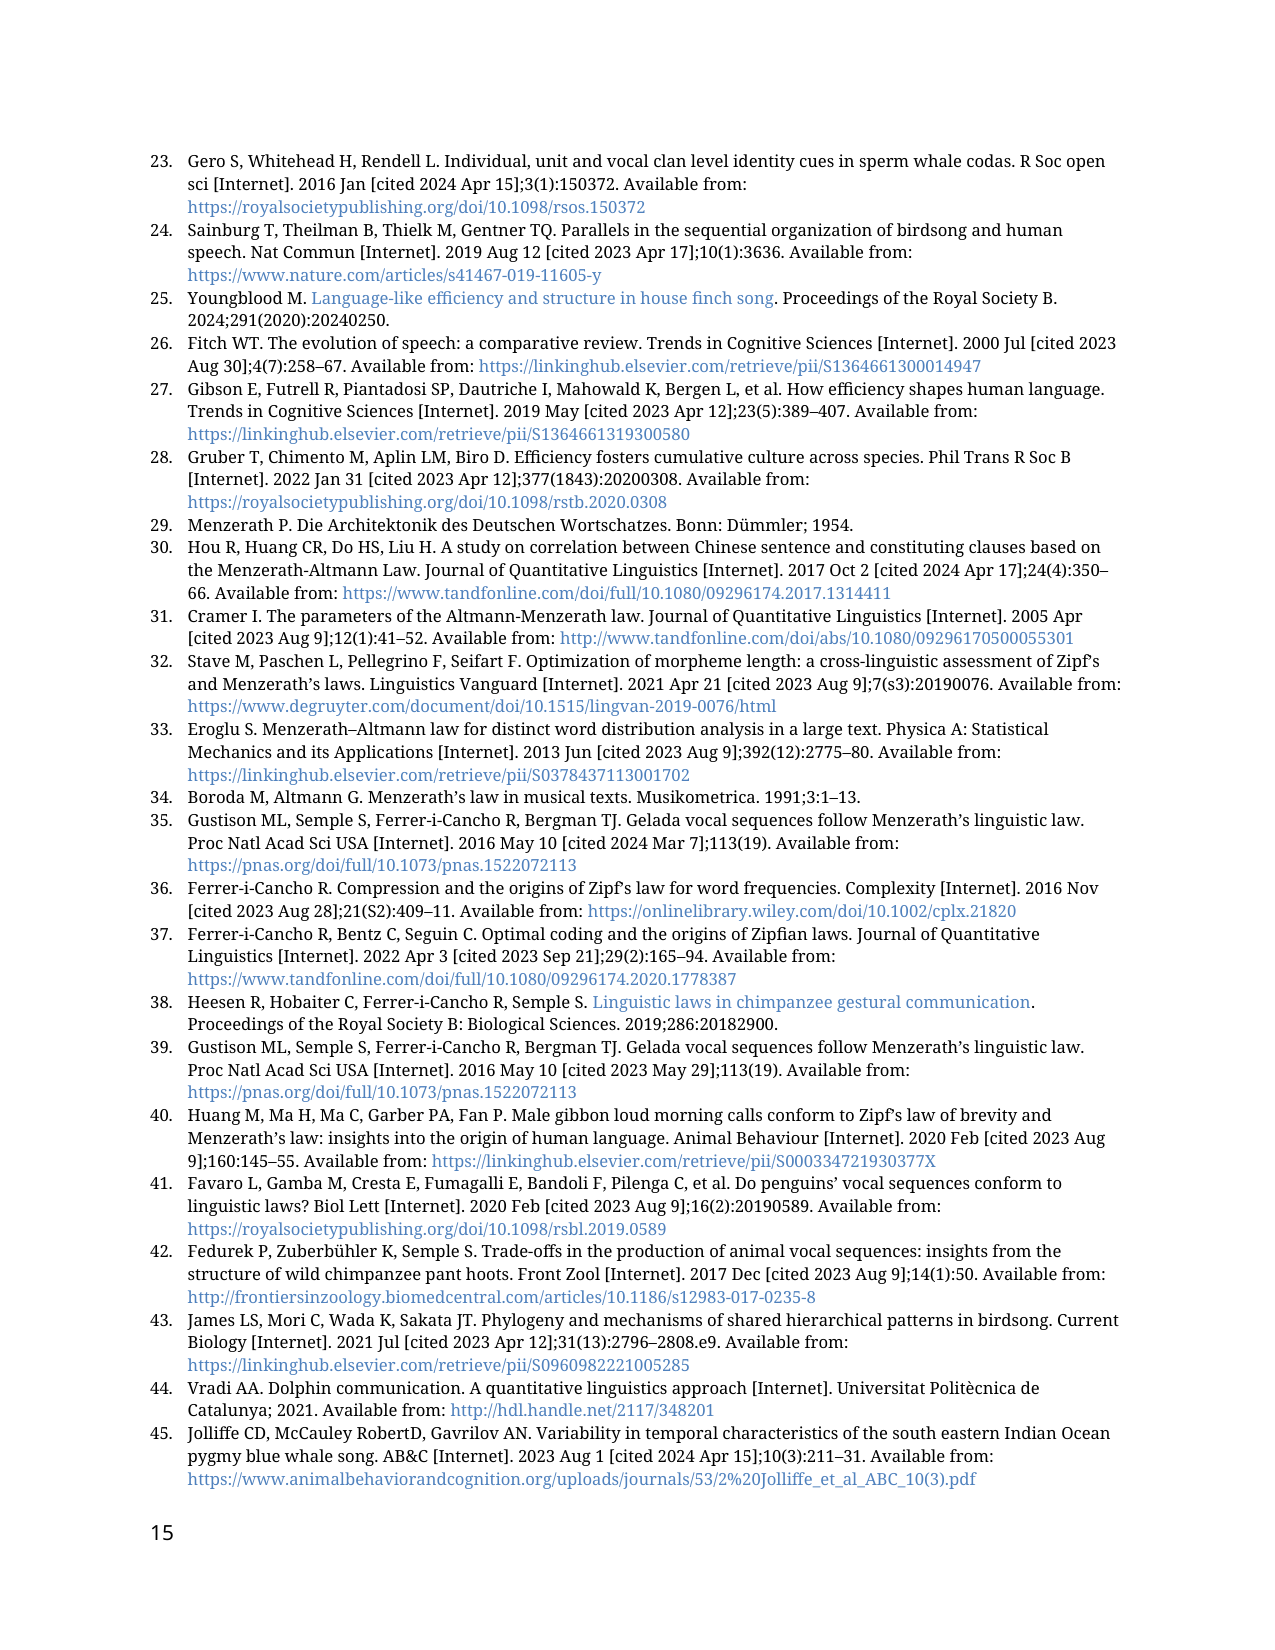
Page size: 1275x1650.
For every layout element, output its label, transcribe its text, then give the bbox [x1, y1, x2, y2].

text 35. Gustison ML, Semple S, Ferrer-i-Cancho R, Bergman TJ. Gelada vocal sequences follow Menzerath’s linguistic law. Proc Natl Acad Sci USA [Internet]. 2016 May 10 [cited 2024 Mar 7];113(19). Available from: https://pnas.org/doi/full/10.1073/pnas.1522072113 [150, 808, 1125, 877]
text 34. Boroda M, Altmann G. Menzerath’s law in musical texts. Musikometrica. 1991;3:1–13. [150, 786, 1125, 808]
text 45. Jolliffe CD, McCauley RobertD, Gavrilov AN. Variability in temporal characteristics of the south eastern Indian Ocean pygmy blue whale song. AB&C [Internet]. 2023 Aug 1 [cited 2024 Apr 15];10(3):211–31. Available from: https://www.animalbehaviorandcognition.org/uploads/journals/53/2%20Jolliffe_et_al_ABC_10(3).pdf [150, 1422, 1125, 1490]
text 26. Fitch WT. The evolution of speech: a comparative review. Trends in Cognitive Sciences [Internet]. 2000 Jul [cited 2023 Aug 30];4(7):258–67. Available from: https://linkinghub.elsevier.com/retrieve/pii/S1364661300014947 [150, 332, 1125, 377]
text 39. Gustison ML, Semple S, Ferrer-i-Cancho R, Bergman TJ. Gelada vocal sequences follow Menzerath’s linguistic law. Proc Natl Acad Sci USA [Internet]. 2016 May 10 [cited 2023 May 29];113(19). Available from: https://pnas.org/doi/full/10.1073/pnas.1522072113 [150, 1036, 1125, 1104]
text 41. Favaro L, Gamba M, Cresta E, Fumagalli E, Bandoli F, Pilenga C, et al. Do penguins’ vocal sequences conform to linguistic laws? Biol Lett [Internet]. 2020 Feb [cited 2023 Aug 9];16(2):20190589. Available from: https://royalsocietypublishing.org/doi/10.1098/rsbl.2019.0589 [150, 1172, 1125, 1240]
text 28. Gruber T, Chimento M, Aplin LM, Biro D. Efficiency fosters cumulative culture across species. Phil Trans R Soc B [Internet]. 2022 Jan 31 [cited 2023 Apr 12];377(1843):20200308. Available from: https://royalsocietypublishing.org/doi/10.1098/rstb.2020.0308 [150, 445, 1125, 513]
text 25. Youngblood M. Language-like efficiency and structure in house finch song. Proceedings of the Royal Society B. 2024;291(2020):20240250. [150, 286, 1125, 332]
text 31. Cramer I. The parameters of the Altmann-Menzerath law. Journal of Quantitative Linguistics [Internet]. 2005 Apr [cited 2023 Aug 9];12(1):41–52. Available from: http://www.tandfonline.com/doi/abs/10.1080/09296170500055301 [150, 604, 1125, 649]
text 44. Vradi AA. Dolphin communication. A quantitative linguistics approach [Internet]. Universitat Politècnica de Catalunya; 2021. Available from: http://hdl.handle.net/2117/348201 [150, 1376, 1125, 1422]
text 36. Ferrer-i-Cancho R. Compression and the origins of Zipf’s law for word frequencies. Complexity [Internet]. 2016 Nov [cited 2023 Aug 28];21(S2):409–11. Available from: https://onlinelibrary.wiley.com/doi/10.1002/cplx.21820 [150, 877, 1125, 922]
text 29. Menzerath P. Die Architektonik des Deutschen Wortschatzes. Bonn: Dümmler; 1954. [150, 513, 1125, 536]
text 32. Stave M, Paschen L, Pellegrino F, Seifart F. Optimization of morpheme length: a cross-linguistic assessment of Zipf’s and Menzerath’s laws. Linguistics Vanguard [Internet]. 2021 Apr 21 [cited 2023 Aug 9];7(s3):20190076. Available from: https://www.degruyter.com/document/doi/10.1515/lingvan-2019-0076/html [150, 649, 1125, 718]
text 24. Sainburg T, Theilman B, Thielk M, Gentner TQ. Parallels in the sequential organization of birdsong and human speech. Nat Commun [Internet]. 2019 Aug 12 [cited 2023 Apr 17];10(1):3636. Available from: https://www.nature.com/articles/s41467-019-11605-y [150, 218, 1125, 286]
text 37. Ferrer-i-Cancho R, Bentz C, Seguin C. Optimal coding and the origins of Zipfian laws. Journal of Quantitative Linguistics [Internet]. 2022 Apr 3 [cited 2023 Sep 21];29(2):165–94. Available from: https://www.tandfonline.com/doi/full/10.1080/09296174.2020.1778387 [150, 922, 1125, 990]
text 23. Gero S, Whitehead H, Rendell L. Individual, unit and vocal clan level identity cues in sperm whale codas. R Soc open sci [Internet]. 2016 Jan [cited 2024 Apr 15];3(1):150372. Available from: https://royalsocietypublishing.org/doi/10.1098/rsos.150372 [150, 150, 1125, 218]
text 27. Gibson E, Futrell R, Piantadosi SP, Dautriche I, Mahowald K, Bergen L, et al. How efficiency shapes human language. Trends in Cognitive Sciences [Internet]. 2019 May [cited 2023 Apr 12];23(5):389–407. Available from: https://linkinghub.elsevier.com/retrieve/pii/S1364661319300580 [150, 377, 1125, 445]
text 33. Eroglu S. Menzerath–Altmann law for distinct word distribution analysis in a large text. Physica A: Statistical Mechanics and its Applications [Internet]. 2013 Jun [cited 2023 Aug 9];392(12):2775–80. Available from: https://linkinghub.elsevier.com/retrieve/pii/S0378437113001702 [150, 718, 1125, 786]
text 30. Hou R, Huang CR, Do HS, Liu H. A study on correlation between Chinese sentence and constituting clauses based on the Menzerath-Altmann Law. Journal of Quantitative Linguistics [Internet]. 2017 Oct 2 [cited 2024 Apr 17];24(4):350–66. Available from: https://www.tandfonline.com/doi/full/10.1080/09296174.2017.1314411 [150, 536, 1125, 604]
text 38. Heesen R, Hobaiter C, Ferrer-i-Cancho R, Semple S. Linguistic laws in chimpanzee gestural communication. Proceedings of the Royal Society B: Biological Sciences. 2019;286:20182900. [150, 990, 1125, 1036]
text 42. Fedurek P, Zuberbühler K, Semple S. Trade-offs in the production of animal vocal sequences: insights from the structure of wild chimpanzee pant hoots. Front Zool [Internet]. 2017 Dec [cited 2023 Aug 9];14(1):50. Available from: http://frontiersinzoology.biomedcentral.com/articles/10.1186/s12983-017-0235-8 [150, 1240, 1125, 1308]
text 43. James LS, Mori C, Wada K, Sakata JT. Phylogeny and mechanisms of shared hierarchical patterns in birdsong. Current Biology [Internet]. 2021 Jul [cited 2023 Apr 12];31(13):2796–2808.e9. Available from: https://linkinghub.elsevier.com/retrieve/pii/S0960982221005285 [150, 1308, 1125, 1376]
text 40. Huang M, Ma H, Ma C, Garber PA, Fan P. Male gibbon loud morning calls conform to Zipf’s law of brevity and Menzerath’s law: insights into the origin of human language. Animal Behaviour [Internet]. 2020 Feb [cited 2023 Aug 9];160:145–55. Available from: https://linkinghub.elsevier.com/retrieve/pii/S000334721930377X [150, 1104, 1125, 1172]
